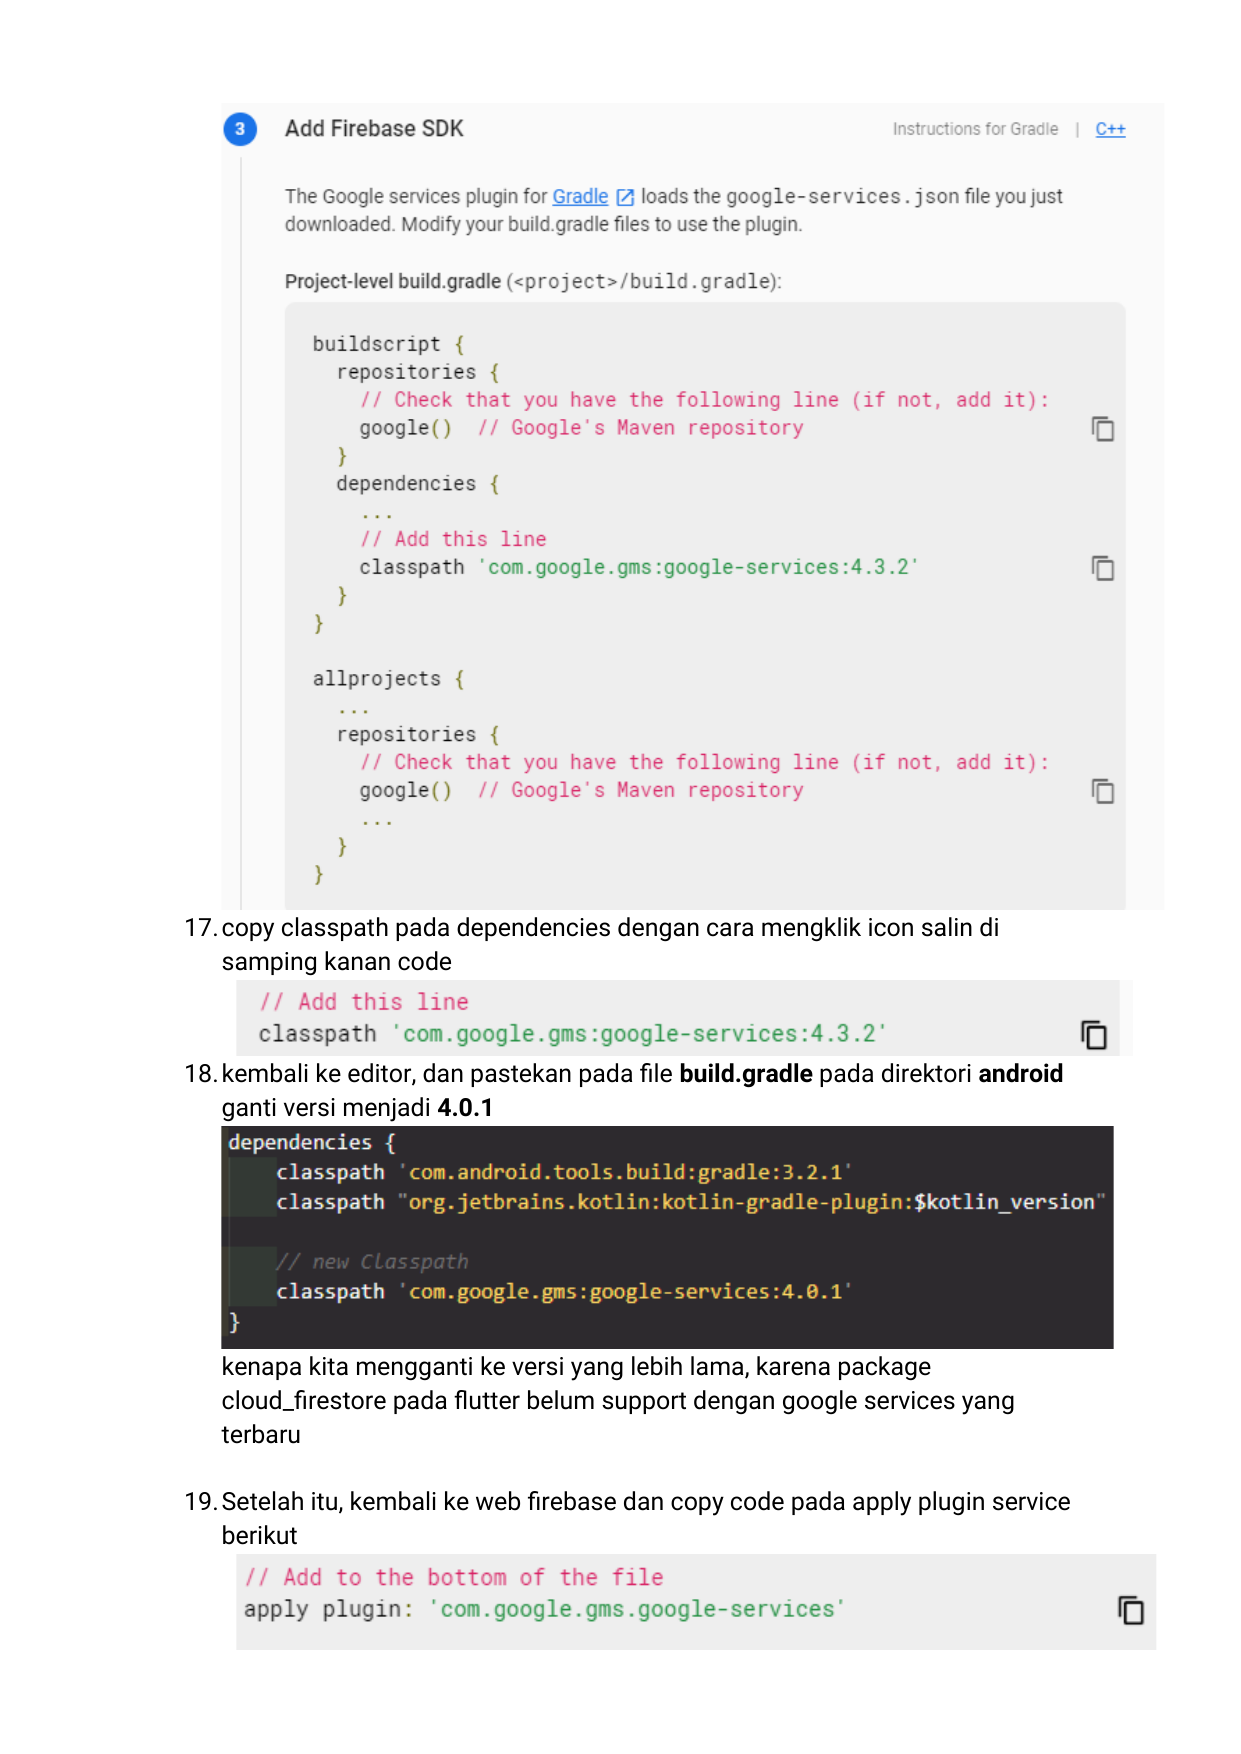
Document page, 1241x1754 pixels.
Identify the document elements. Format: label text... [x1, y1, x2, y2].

picture [221, 1126, 1114, 1349]
list Setelah itu, kembali ke web firebase dan copy code pada apply plugin service berikut [184, 1487, 1090, 1550]
picture [236, 980, 1133, 1056]
picture [236, 1554, 1157, 1650]
picture [221, 103, 1165, 910]
list copy classpath pada dependencies dengan cara mengklik icon salin di samping kanan code [184, 913, 1090, 976]
text kenapa kita mengganti ke versi yang lebih lama, karena package cloud_firestore pada flutter belum support dengan google services yang terbaru [221, 1353, 1090, 1449]
list kembali ke editor, dan pastekan pada file build.gradle pada direktori android ganti versi menjadi 4.0.1 [184, 1059, 1090, 1122]
